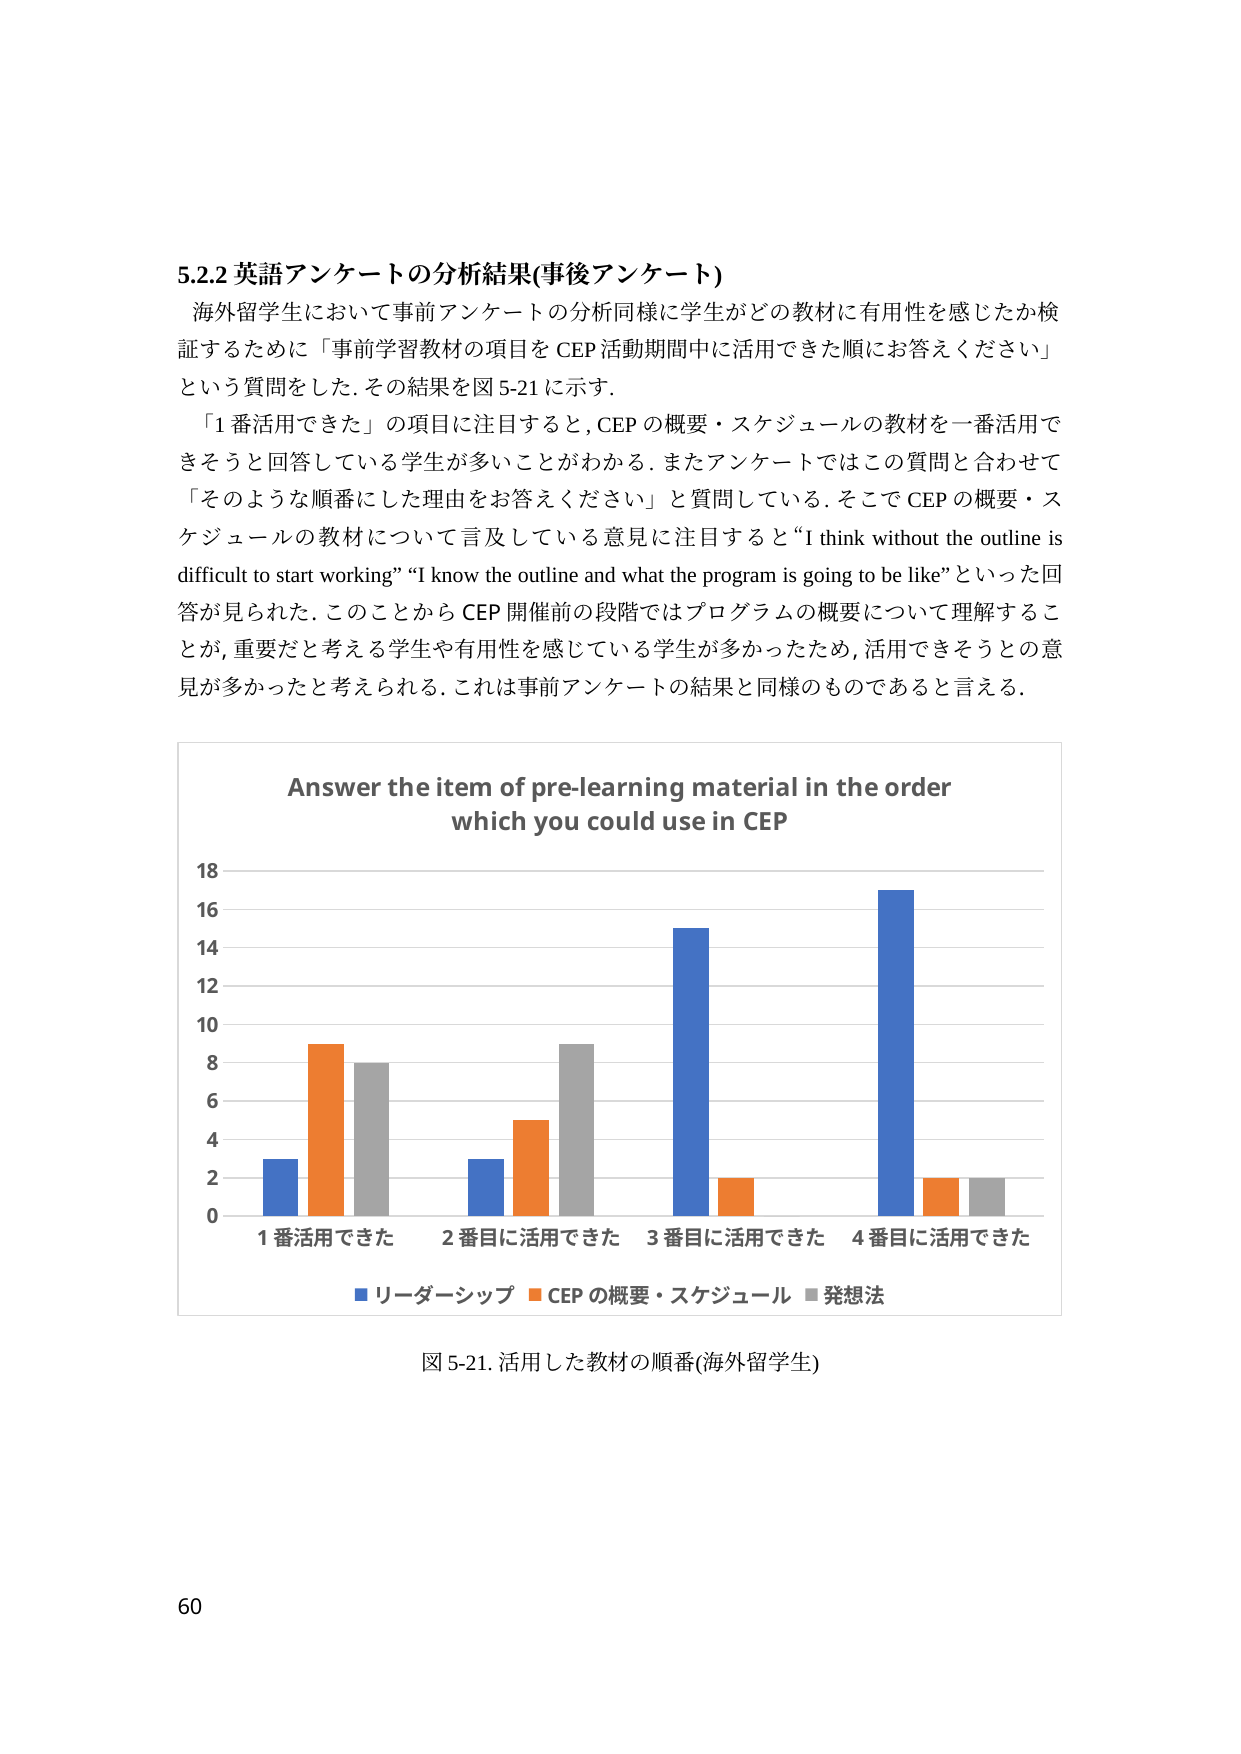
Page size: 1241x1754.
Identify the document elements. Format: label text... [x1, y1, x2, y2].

text 図5-21. 活用した教材の順番(海外留学生) [177, 1342, 1063, 1379]
text 5.2.2 英語アンケートの分析結果(事後アンケート) [177, 254, 1063, 292]
text 海外留学生において事前アンケートの分析同様に学生がどの教材に有用性を感じたか検証するために「事前学習教材の項目をCEP活動期間中に活用できた順にお答えください」という質問をした. その結果を図5-21に示す. [177, 292, 1063, 404]
text 「1番活用できた」の項目に注目すると, CEPの概要・スケジュールの教材を一番活用できそうと回答している学生が多いことがわかる. またアンケートではこの質問と合わせて「そのような順番にした理由をお答えください」と質問している. そこでCEPの概要・スケジュールの教材について言及している意見に注目すると“I think without the outline is difficult to start working” “I know the outline and what the program is going to be like”といった回答が見られた. このことからCEP開催前の段階ではプログラムの概要について理解することが, 重要だと考える学生や有用性を感じている学生が多かったため, 活用できそうとの意見が多かったと考えられる. これは事前アンケートの結果と同様のものであると言える. [177, 404, 1063, 704]
